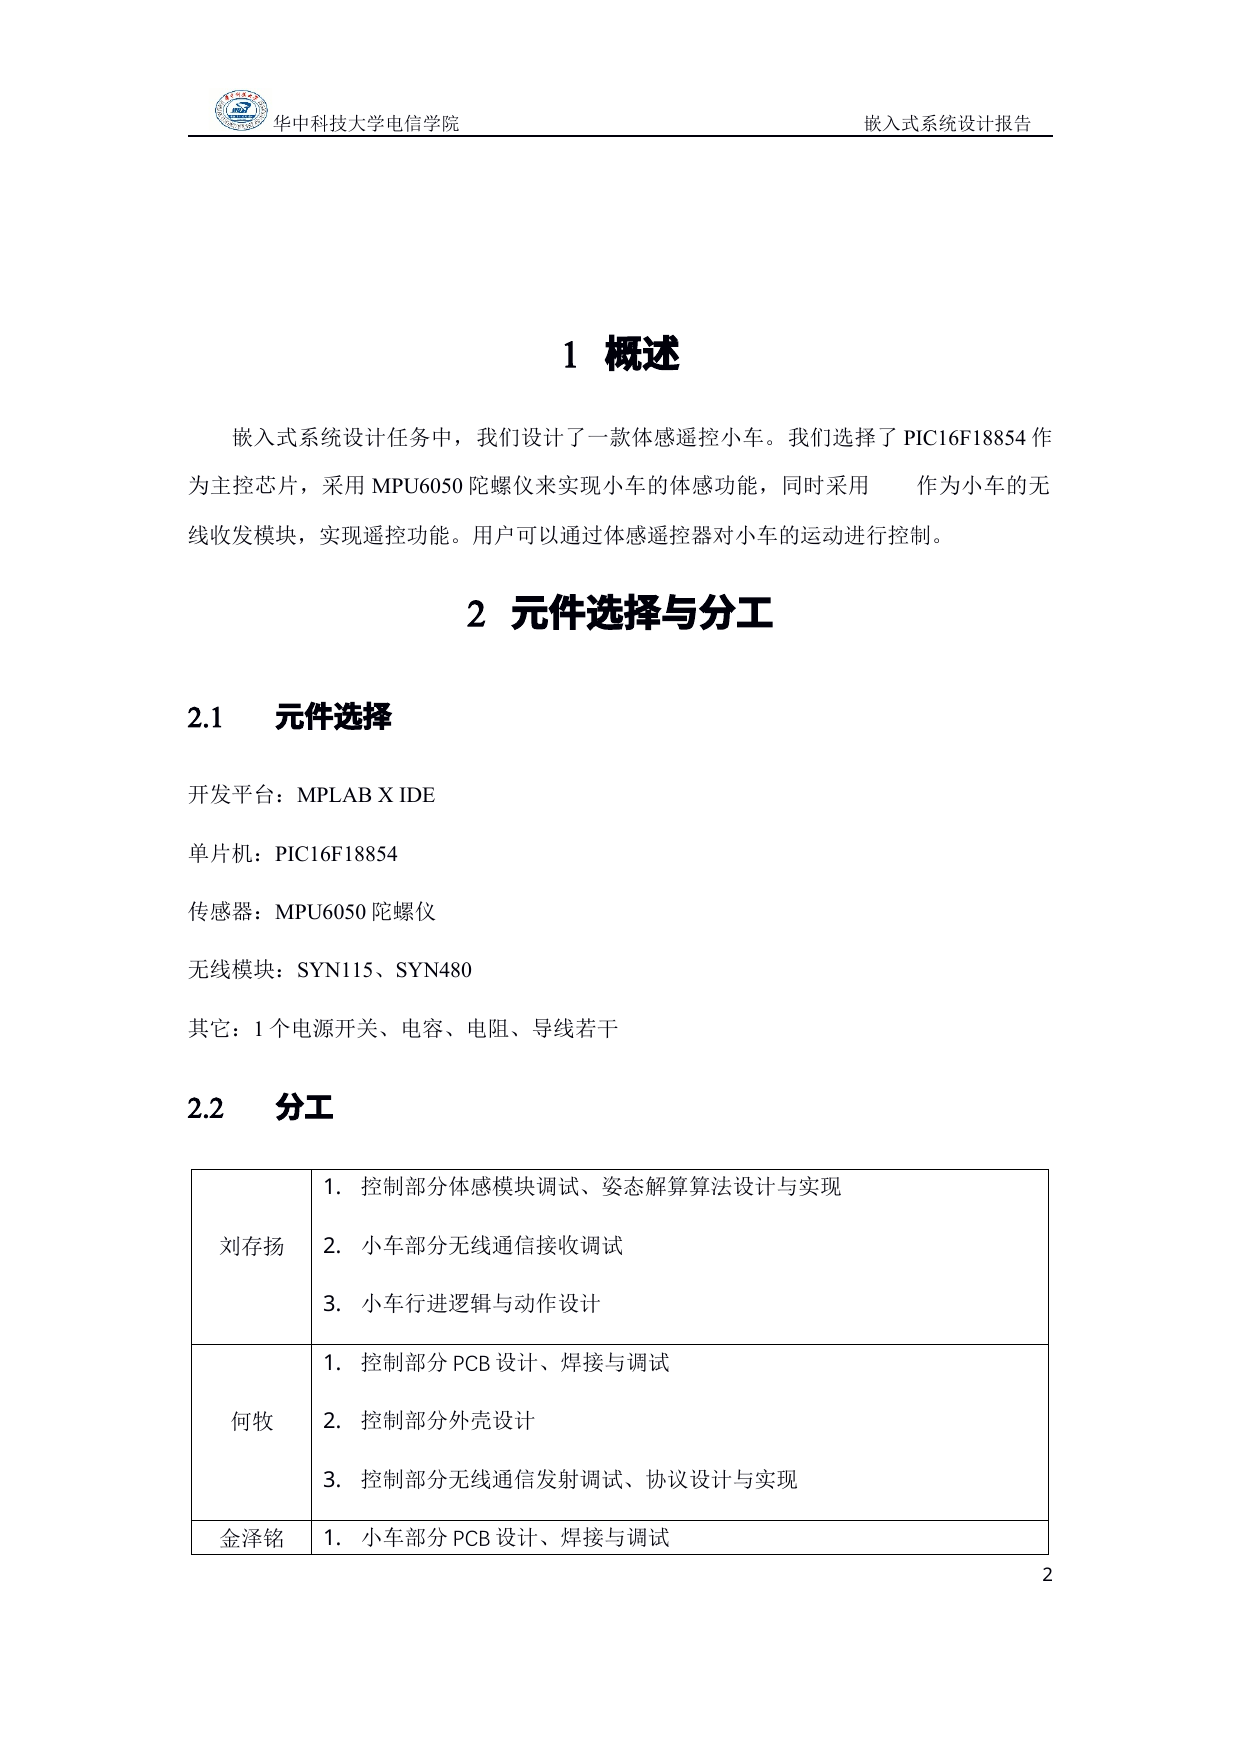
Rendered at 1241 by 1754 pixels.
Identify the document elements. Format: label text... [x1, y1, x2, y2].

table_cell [312, 1521, 1048, 1553]
subtitle 2.2 分工 [187, 1073, 1053, 1138]
text 传感器：MPU6050陀螺仪 [187, 895, 1053, 927]
picture [208, 88, 273, 131]
text 无线模块：SYN115、SYN480 [187, 953, 1053, 986]
text 嵌入式系统设计任务中，我们设计了一款体感遥控小车。我们选择了PIC16F18854作为主控芯片，采用MPU6050陀螺仪来实现小车的体感功能，同时采用 作为小车的无线收发模块，实现遥控功能。用户可以通过体感遥控器对小车的运动进行控制。 [187, 420, 1053, 550]
table_cell 金泽铭 [192, 1521, 311, 1553]
text 其它：1个电源开关、电容、电阻、导线若干 [187, 1011, 1053, 1044]
text 单片机：PIC16F18854 [187, 836, 1053, 869]
subtitle 2.1 元件选择 [187, 683, 1053, 748]
table_header 控制部分体感模块调试、姿态解算算法设计与实现 小车部分无线通信接收调试 小车行进逻辑与动作设计 [312, 1170, 1048, 1344]
title 1 概述 [187, 320, 1053, 385]
table_cell 何牧 [192, 1345, 311, 1520]
title 2 元件选择与分工 [187, 579, 1053, 644]
table_header 刘存扬 [192, 1170, 311, 1344]
table_cell 控制部分PCB设计、焊接与调试 控制部分外壳设计 控制部分无线通信发射调试、协议设计与实现 [312, 1345, 1048, 1520]
text 开发平台：MPLAB X IDE [187, 778, 1053, 811]
